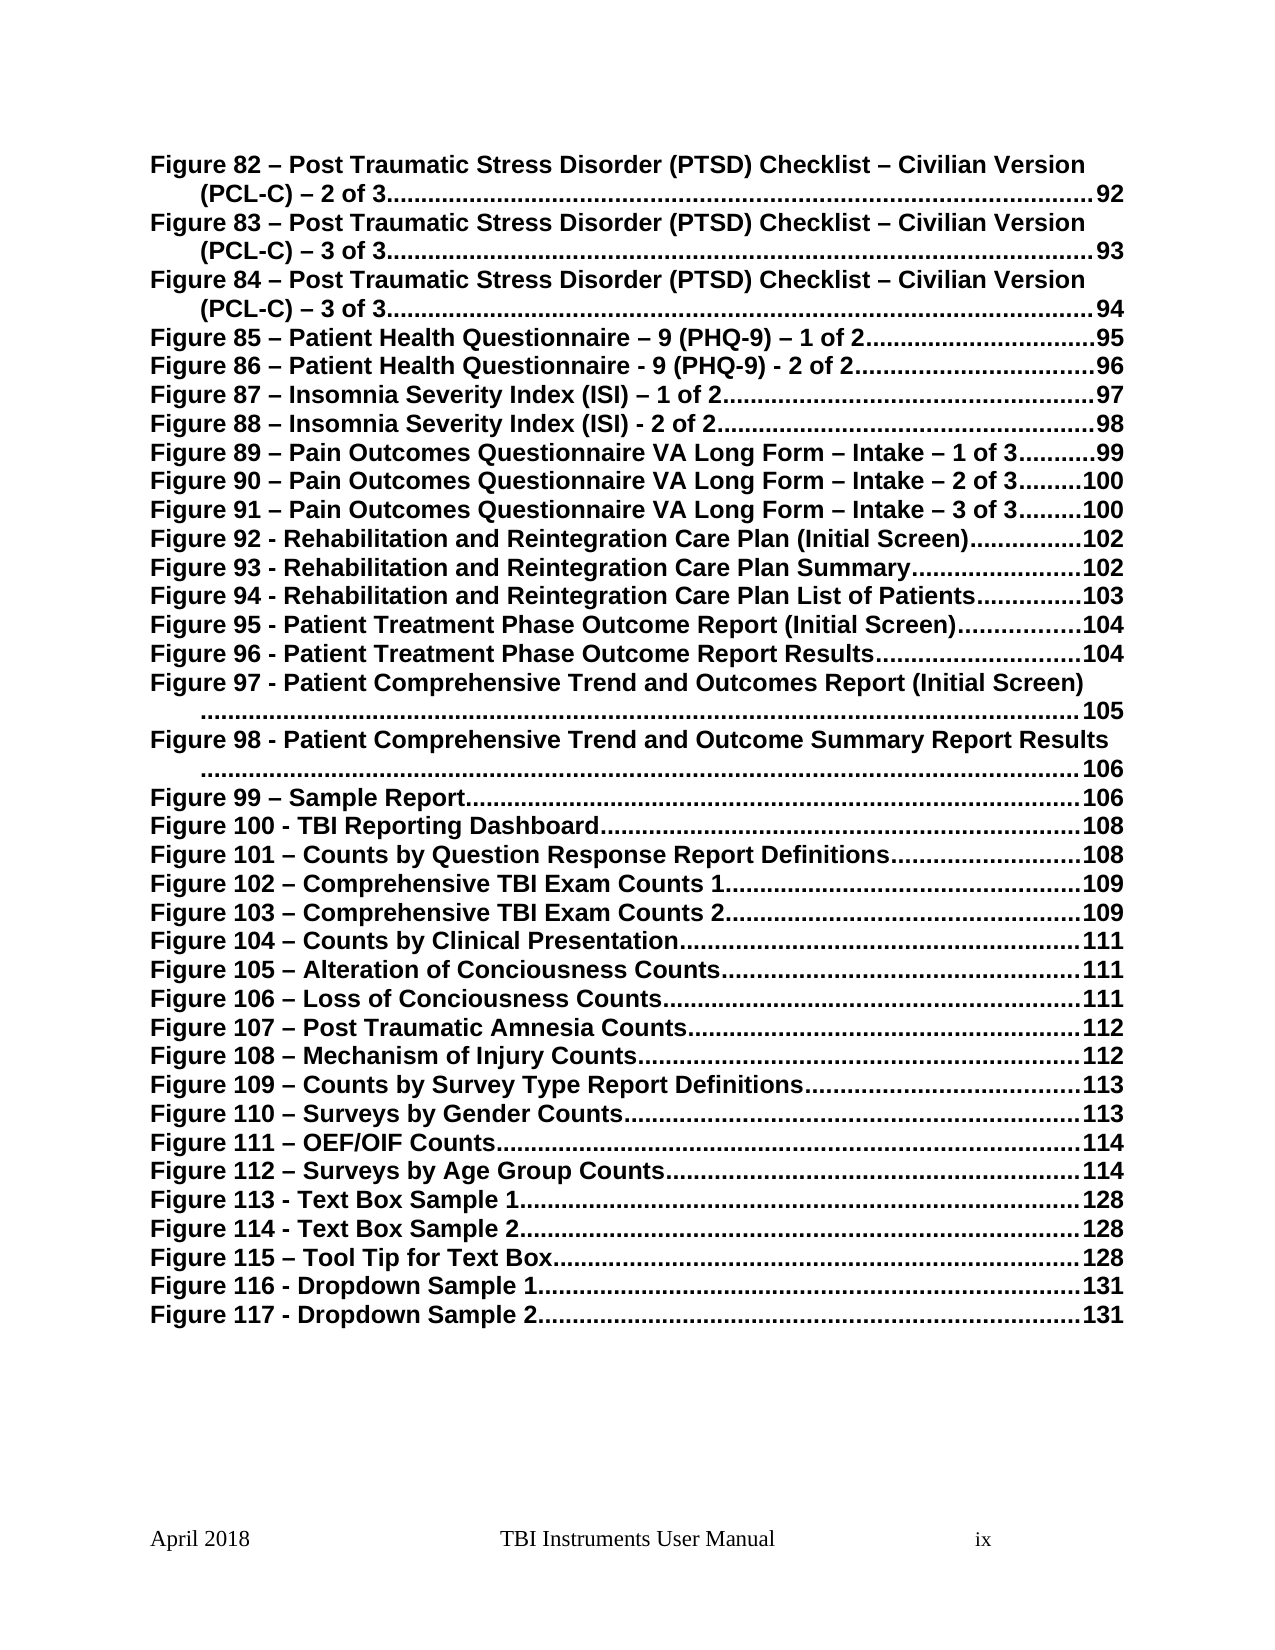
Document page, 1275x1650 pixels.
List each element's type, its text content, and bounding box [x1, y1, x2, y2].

text Figure 100 - TBI Reporting Dashboard 108 [150, 811, 1125, 840]
text Figure 95 - Patient Treatment Phase Outcome Report (Initial Screen) 104 [150, 610, 1125, 639]
text Figure 91 – Pain Outcomes Questionnaire VA Long Form – Intake – 3 of 3 100 [150, 495, 1125, 524]
text Figure 109 – Counts by Survey Type Report Definitions 113 [150, 1070, 1125, 1099]
text Figure 111 – OEF/OIF Counts 114 [150, 1127, 1125, 1156]
text Figure 113 - Text Box Sample 1 128 [150, 1185, 1125, 1214]
text Figure 104 – Counts by Clinical Presentation 111 [150, 926, 1125, 955]
text Figure 93 - Rehabilitation and Reintegration Care Plan Summary 102 [150, 552, 1125, 581]
text Figure 85 – Patient Health Questionnaire – 9 (PHQ-9) – 1 of 2 95 [150, 322, 1125, 351]
text Figure 82 – Post Traumatic Stress Disorder (PTSD) Checklist – Civilian Version (PCL-C) – 2 of 3 92 [150, 150, 1125, 207]
text Figure 103 – Comprehensive TBI Exam Counts 2 109 [150, 897, 1125, 926]
text Figure 101 – Counts by Question Response Report Definitions 108 [150, 840, 1125, 869]
text Figure 116 - Dropdown Sample 1 131 [150, 1271, 1125, 1300]
text Figure 89 – Pain Outcomes Questionnaire VA Long Form – Intake – 1 of 3 99 [150, 437, 1125, 466]
text Figure 106 – Loss of Conciousness Counts 111 [150, 984, 1125, 1012]
text Figure 115 – Tool Tip for Text Box 128 [150, 1242, 1125, 1271]
text Figure 97 - Patient Comprehensive Trend and Outcomes Report (Initial Screen) 105 [150, 667, 1125, 725]
text Figure 96 - Patient Treatment Phase Outcome Report Results 104 [150, 639, 1125, 667]
text Figure 86 – Patient Health Questionnaire - 9 (PHQ-9) - 2 of 2 96 [150, 351, 1125, 380]
text Figure 105 – Alteration of Conciousness Counts 111 [150, 955, 1125, 984]
text Figure 114 - Text Box Sample 2 128 [150, 1214, 1125, 1242]
text Figure 117 - Dropdown Sample 2 131 [150, 1300, 1125, 1329]
text Figure 87 – Insomnia Severity Index (ISI) – 1 of 2 97 [150, 380, 1125, 409]
text Figure 110 – Surveys by Gender Counts 113 [150, 1099, 1125, 1127]
text Figure 83 – Post Traumatic Stress Disorder (PTSD) Checklist – Civilian Version (PCL-C) – 3 of 3 93 [150, 207, 1125, 265]
text Figure 112 – Surveys by Age Group Counts 114 [150, 1156, 1125, 1185]
text Figure 92 - Rehabilitation and Reintegration Care Plan (Initial Screen) 102 [150, 524, 1125, 552]
text Figure 108 – Mechanism of Injury Counts 112 [150, 1041, 1125, 1070]
text Figure 107 – Post Traumatic Amnesia Counts 112 [150, 1012, 1125, 1041]
text Figure 94 - Rehabilitation and Reintegration Care Plan List of Patients 103 [150, 581, 1125, 610]
text Figure 88 – Insomnia Severity Index (ISI) - 2 of 2 98 [150, 409, 1125, 437]
text Figure 90 – Pain Outcomes Questionnaire VA Long Form – Intake – 2 of 3 100 [150, 466, 1125, 495]
text Figure 99 – Sample Report 106 [150, 782, 1125, 811]
text Figure 102 – Comprehensive TBI Exam Counts 1 109 [150, 869, 1125, 897]
text Figure 98 - Patient Comprehensive Trend and Outcome Summary Report Results 106 [150, 725, 1125, 782]
text Figure 84 – Post Traumatic Stress Disorder (PTSD) Checklist – Civilian Version (PCL-C) – 3 of 3 94 [150, 265, 1125, 322]
